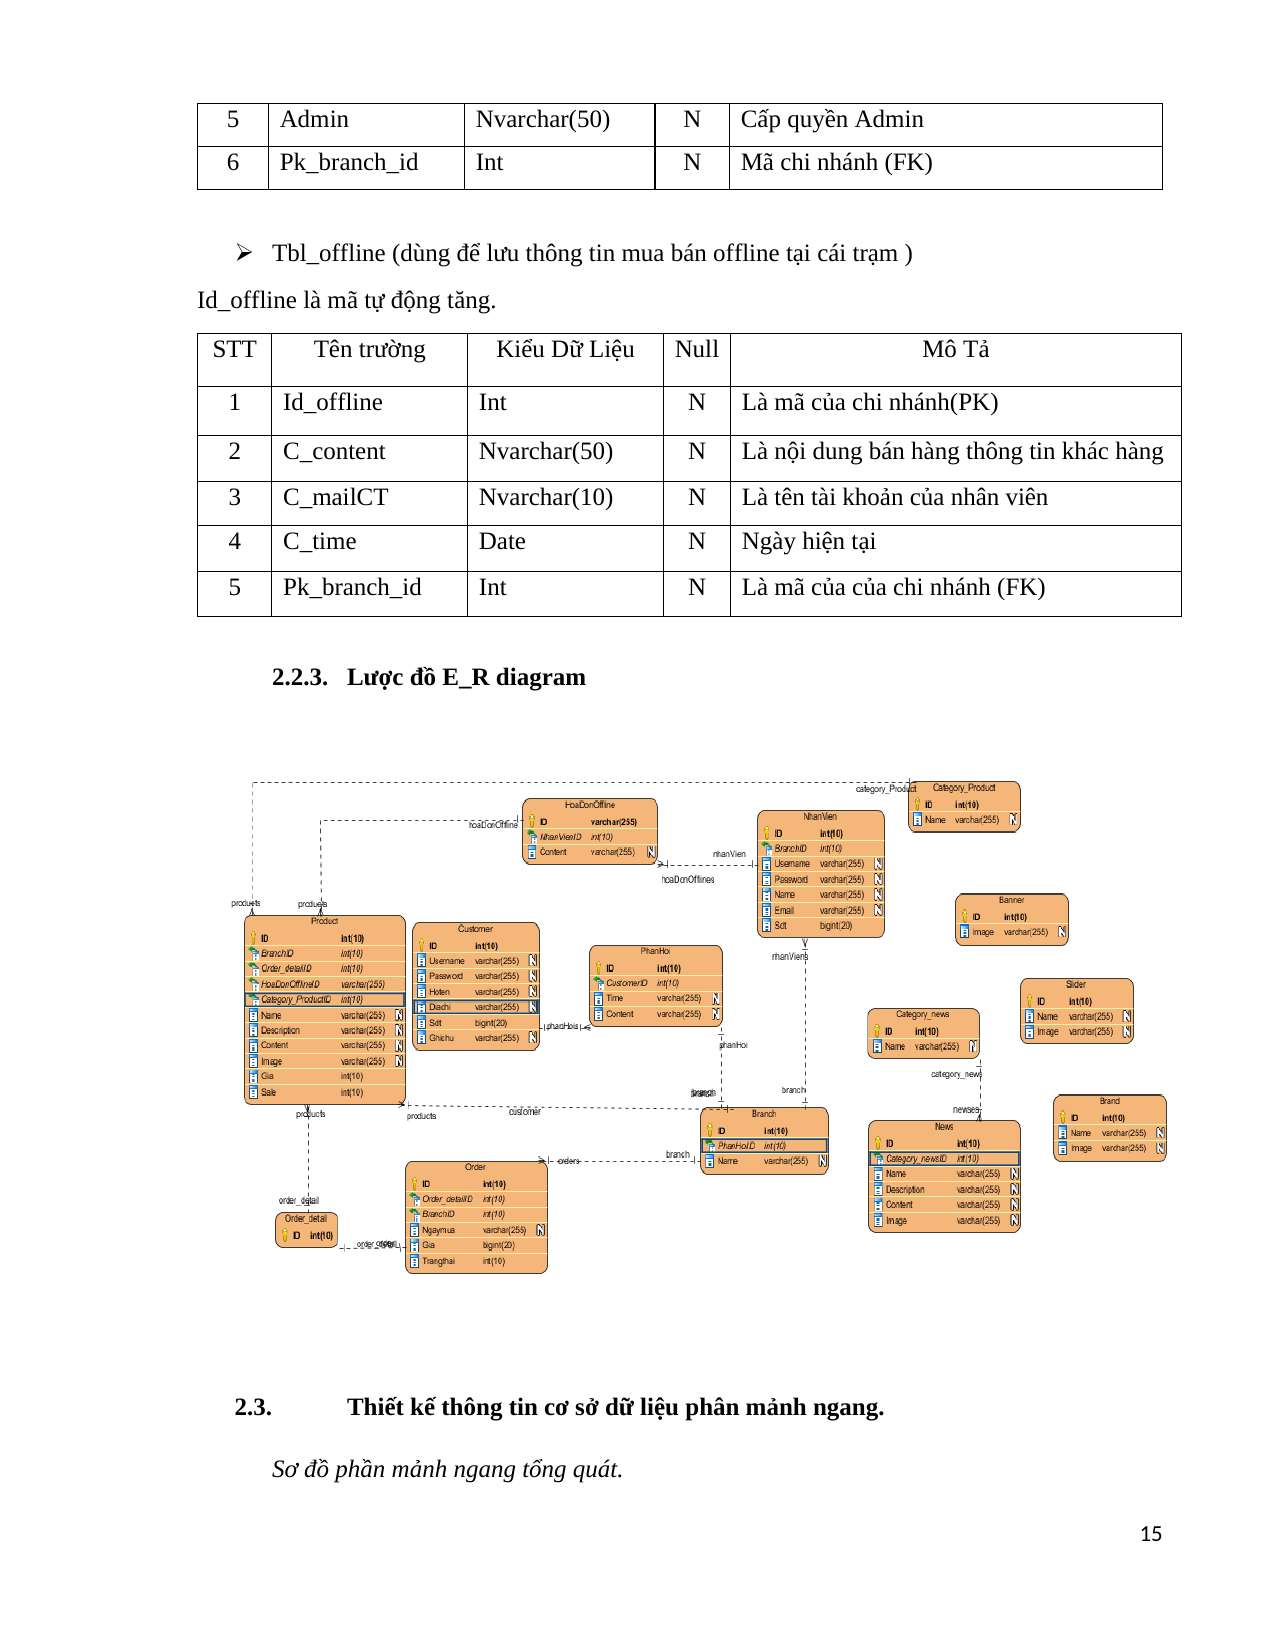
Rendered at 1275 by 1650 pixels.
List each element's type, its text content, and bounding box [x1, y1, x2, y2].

table_cell Int [468, 572, 663, 616]
table_header Tên trường [272, 334, 467, 386]
table_cell Là nội dung bán hàng thông tin khác hàng [731, 436, 1181, 481]
table_cell Cấp quyền Admin [730, 104, 1162, 146]
table_cell Nvarchar(10) [468, 482, 663, 525]
table_cell C_mailCT [272, 482, 467, 525]
table_cell 5 [198, 572, 271, 616]
table_cell N [656, 104, 729, 146]
table_cell N [664, 436, 730, 481]
table_cell N [664, 572, 730, 616]
list Thiết kế thông tin cơ sở dữ liệu phân mảnh ngang. [234, 1392, 1162, 1421]
table_cell N [656, 147, 729, 189]
table_cell Mã chi nhánh (FK) [730, 147, 1162, 189]
table_cell Là mã của chi nhánh(PK) [731, 387, 1181, 435]
text Id_offline là mã tự động tăng. [197, 285, 1162, 314]
table_cell Date [468, 526, 663, 571]
table_cell Là tên tài khoản của nhân viên [731, 482, 1181, 525]
table_cell Id_offline [272, 387, 467, 435]
list Lược đồ E_R diagram [272, 662, 1162, 691]
table_cell 2 [198, 436, 271, 481]
table_cell 4 [198, 526, 271, 571]
table_cell N [664, 482, 730, 525]
table_cell Ngày hiện tại [731, 526, 1181, 571]
table_cell 5 [198, 104, 268, 146]
table_cell N [664, 387, 730, 435]
table_cell C_time [272, 526, 467, 571]
table_cell Pk_branch_id [269, 147, 464, 189]
table_cell Nvarchar(50) [465, 104, 654, 146]
table_cell 6 [198, 147, 268, 189]
table_cell Là mã của của chi nhánh (FK) [731, 572, 1181, 616]
table_header Null [664, 334, 730, 386]
table_header Mô Tả [731, 334, 1181, 386]
table_cell Pk_branch_id [272, 572, 467, 616]
table_cell Admin [269, 104, 464, 146]
table_cell 1 [198, 387, 271, 435]
list Sơ đồ phần mảnh ngang tổng quát. [272, 1454, 1162, 1483]
table_cell C_content [272, 436, 467, 481]
table_cell Int [468, 387, 663, 435]
table_cell Nvarchar(50) [468, 436, 663, 481]
list Tbl_offline (dùng để lưu thông tin mua bán offline tại cái trạm ) [234, 238, 1162, 266]
table_cell 3 [198, 482, 271, 525]
table_header STT [198, 334, 271, 386]
table_cell Int [465, 147, 654, 189]
table_cell N [664, 526, 730, 571]
table_header Kiểu Dữ Liệu [468, 334, 663, 386]
